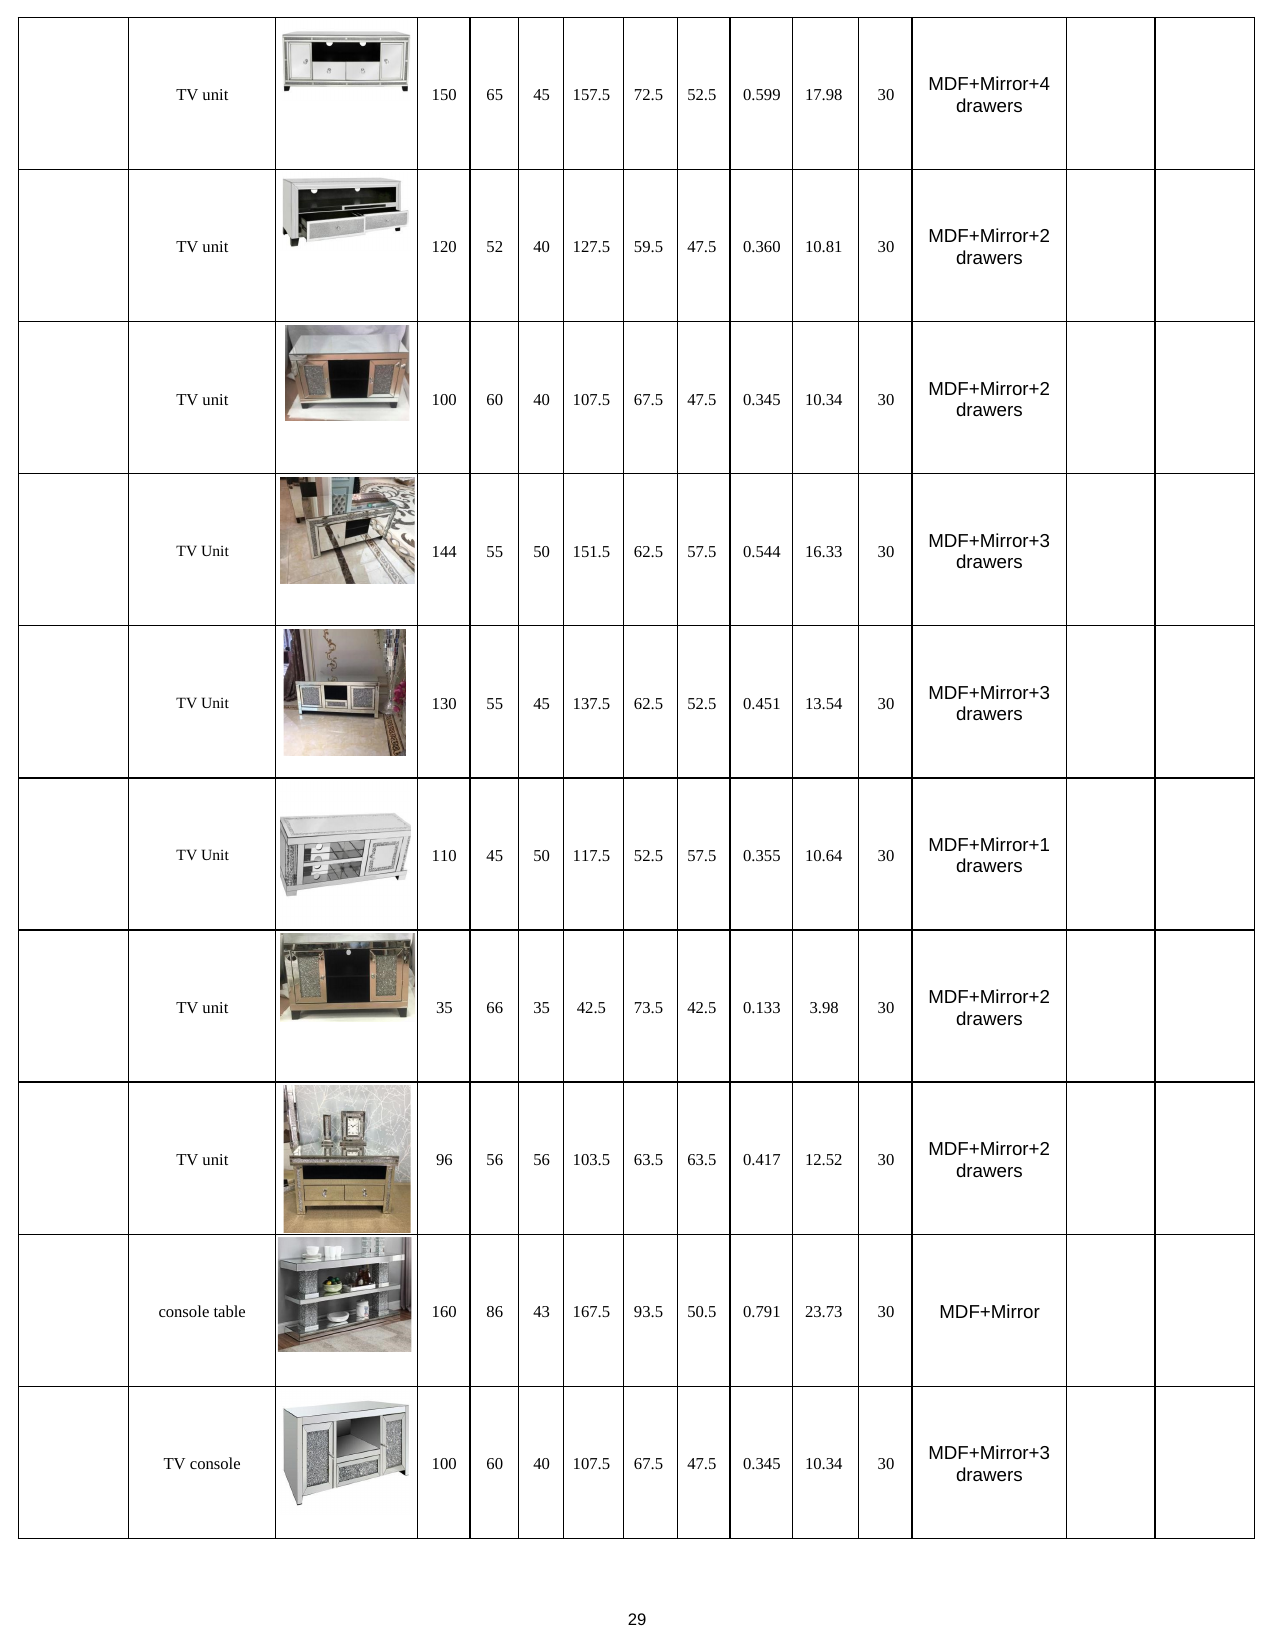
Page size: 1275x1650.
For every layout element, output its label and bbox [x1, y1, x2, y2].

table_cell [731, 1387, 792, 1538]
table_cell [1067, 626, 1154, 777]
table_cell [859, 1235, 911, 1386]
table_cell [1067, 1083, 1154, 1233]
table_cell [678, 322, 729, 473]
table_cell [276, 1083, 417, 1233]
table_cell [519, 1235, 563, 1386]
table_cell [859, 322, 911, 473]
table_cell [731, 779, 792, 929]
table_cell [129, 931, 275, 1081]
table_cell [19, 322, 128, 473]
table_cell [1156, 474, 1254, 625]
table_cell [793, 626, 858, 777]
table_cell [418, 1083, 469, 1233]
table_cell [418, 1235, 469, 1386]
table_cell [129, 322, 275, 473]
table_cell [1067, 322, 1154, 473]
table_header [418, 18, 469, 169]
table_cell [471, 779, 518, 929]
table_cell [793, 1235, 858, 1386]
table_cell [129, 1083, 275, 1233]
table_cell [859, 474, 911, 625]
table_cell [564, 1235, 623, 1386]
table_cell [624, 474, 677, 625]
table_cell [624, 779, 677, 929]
picture [279, 172, 411, 251]
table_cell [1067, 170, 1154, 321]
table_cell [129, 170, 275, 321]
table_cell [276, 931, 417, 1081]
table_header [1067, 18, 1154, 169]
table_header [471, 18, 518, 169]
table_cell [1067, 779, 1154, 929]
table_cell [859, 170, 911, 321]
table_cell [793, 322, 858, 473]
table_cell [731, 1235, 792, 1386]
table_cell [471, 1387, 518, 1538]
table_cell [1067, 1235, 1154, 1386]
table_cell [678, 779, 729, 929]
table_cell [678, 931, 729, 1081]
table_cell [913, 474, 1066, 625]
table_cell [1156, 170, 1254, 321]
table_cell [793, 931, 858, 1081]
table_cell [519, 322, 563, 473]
picture [285, 325, 410, 421]
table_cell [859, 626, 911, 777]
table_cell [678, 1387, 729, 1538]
picture [281, 20, 411, 101]
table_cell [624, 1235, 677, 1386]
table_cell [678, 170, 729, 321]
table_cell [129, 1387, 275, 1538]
picture [280, 781, 411, 927]
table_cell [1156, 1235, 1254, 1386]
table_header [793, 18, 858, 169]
picture [278, 1389, 413, 1515]
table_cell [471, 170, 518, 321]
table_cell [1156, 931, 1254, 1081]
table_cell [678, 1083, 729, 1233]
picture [283, 1085, 411, 1233]
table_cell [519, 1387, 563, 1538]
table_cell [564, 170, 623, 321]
picture [283, 629, 406, 756]
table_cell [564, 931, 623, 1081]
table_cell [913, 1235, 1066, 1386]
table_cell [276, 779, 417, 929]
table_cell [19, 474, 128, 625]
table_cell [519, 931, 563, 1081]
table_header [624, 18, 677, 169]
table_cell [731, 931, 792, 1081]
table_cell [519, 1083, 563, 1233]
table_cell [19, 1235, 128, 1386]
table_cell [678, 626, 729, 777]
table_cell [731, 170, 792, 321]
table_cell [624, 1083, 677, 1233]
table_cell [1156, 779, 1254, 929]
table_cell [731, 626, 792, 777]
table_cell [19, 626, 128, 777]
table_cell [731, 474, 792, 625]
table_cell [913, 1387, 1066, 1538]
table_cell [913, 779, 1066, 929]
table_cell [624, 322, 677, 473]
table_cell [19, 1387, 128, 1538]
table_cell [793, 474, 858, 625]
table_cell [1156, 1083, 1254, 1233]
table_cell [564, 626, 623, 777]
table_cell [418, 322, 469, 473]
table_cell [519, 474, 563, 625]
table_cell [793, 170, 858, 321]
picture [280, 477, 415, 584]
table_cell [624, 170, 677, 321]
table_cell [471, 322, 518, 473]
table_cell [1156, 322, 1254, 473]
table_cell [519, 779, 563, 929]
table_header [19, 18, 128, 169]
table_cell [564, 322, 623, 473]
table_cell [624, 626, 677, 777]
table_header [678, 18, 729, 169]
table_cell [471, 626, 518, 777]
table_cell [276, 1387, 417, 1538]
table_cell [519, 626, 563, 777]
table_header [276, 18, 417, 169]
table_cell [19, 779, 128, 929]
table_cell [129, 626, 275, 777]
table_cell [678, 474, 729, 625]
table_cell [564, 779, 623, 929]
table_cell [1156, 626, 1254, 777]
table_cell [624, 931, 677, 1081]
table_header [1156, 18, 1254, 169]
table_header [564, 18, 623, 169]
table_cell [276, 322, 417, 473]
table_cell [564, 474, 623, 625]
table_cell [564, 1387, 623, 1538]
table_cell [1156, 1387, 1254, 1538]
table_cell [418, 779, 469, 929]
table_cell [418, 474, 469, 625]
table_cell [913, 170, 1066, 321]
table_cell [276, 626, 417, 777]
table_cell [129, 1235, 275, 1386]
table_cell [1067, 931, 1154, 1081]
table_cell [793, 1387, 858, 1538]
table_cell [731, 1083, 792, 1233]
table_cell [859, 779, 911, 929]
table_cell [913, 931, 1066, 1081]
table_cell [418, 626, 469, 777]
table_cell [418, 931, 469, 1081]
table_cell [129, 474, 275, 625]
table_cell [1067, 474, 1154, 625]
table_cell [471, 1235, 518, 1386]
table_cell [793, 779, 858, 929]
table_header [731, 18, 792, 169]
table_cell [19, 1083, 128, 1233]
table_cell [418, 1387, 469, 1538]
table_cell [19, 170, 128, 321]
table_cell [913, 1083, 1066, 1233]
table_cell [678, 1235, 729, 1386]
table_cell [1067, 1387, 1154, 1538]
picture [277, 1237, 412, 1352]
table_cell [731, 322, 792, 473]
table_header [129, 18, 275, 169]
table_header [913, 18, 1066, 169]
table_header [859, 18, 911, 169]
picture [280, 933, 415, 1022]
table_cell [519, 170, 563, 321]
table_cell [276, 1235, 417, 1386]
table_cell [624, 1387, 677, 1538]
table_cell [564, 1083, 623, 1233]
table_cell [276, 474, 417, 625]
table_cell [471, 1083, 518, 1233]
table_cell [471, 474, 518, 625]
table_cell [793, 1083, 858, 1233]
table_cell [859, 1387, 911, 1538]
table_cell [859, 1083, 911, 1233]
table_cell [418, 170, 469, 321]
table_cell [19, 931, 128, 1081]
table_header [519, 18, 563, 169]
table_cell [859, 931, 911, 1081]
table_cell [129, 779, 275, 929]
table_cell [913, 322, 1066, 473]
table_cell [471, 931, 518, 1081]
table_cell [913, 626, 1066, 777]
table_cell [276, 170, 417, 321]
